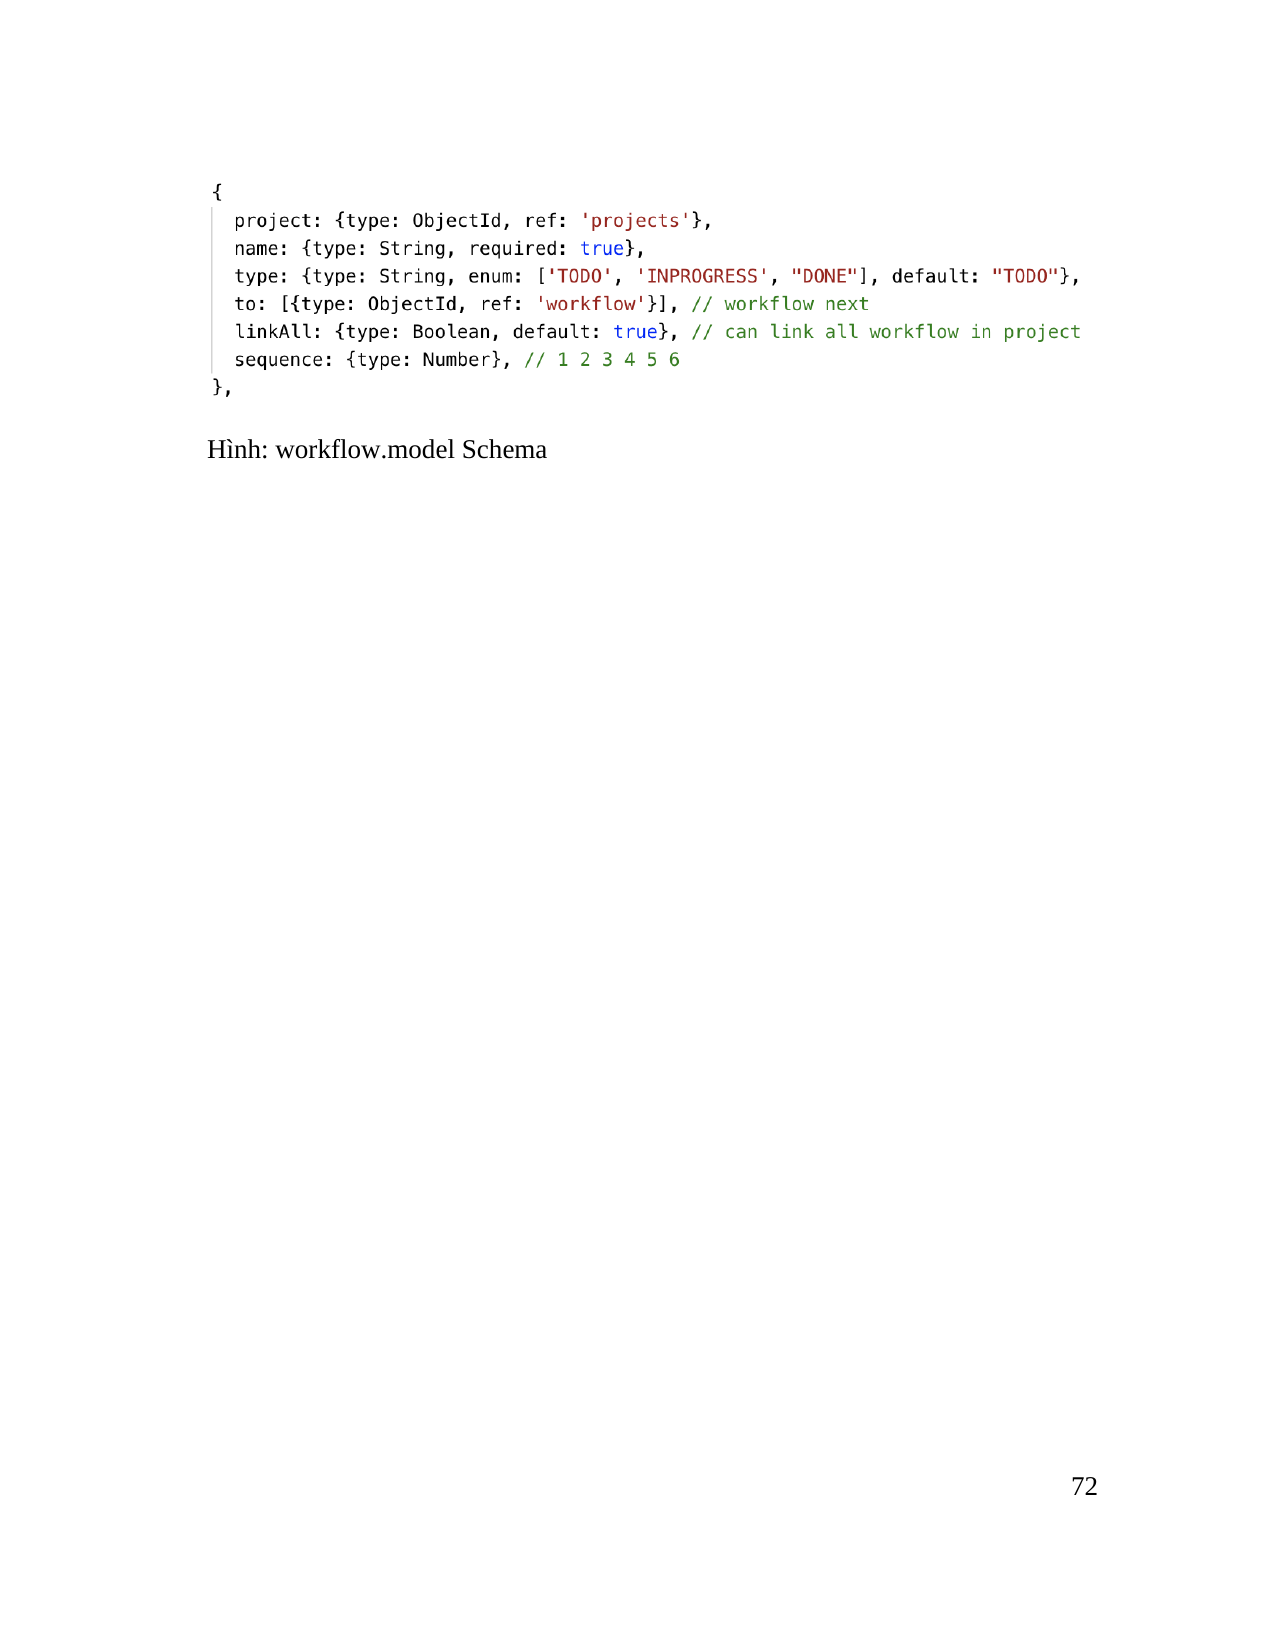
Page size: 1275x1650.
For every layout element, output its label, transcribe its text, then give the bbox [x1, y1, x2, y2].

picture [206, 177, 1098, 401]
text Hình: workflow.model Schema [207, 433, 1098, 511]
